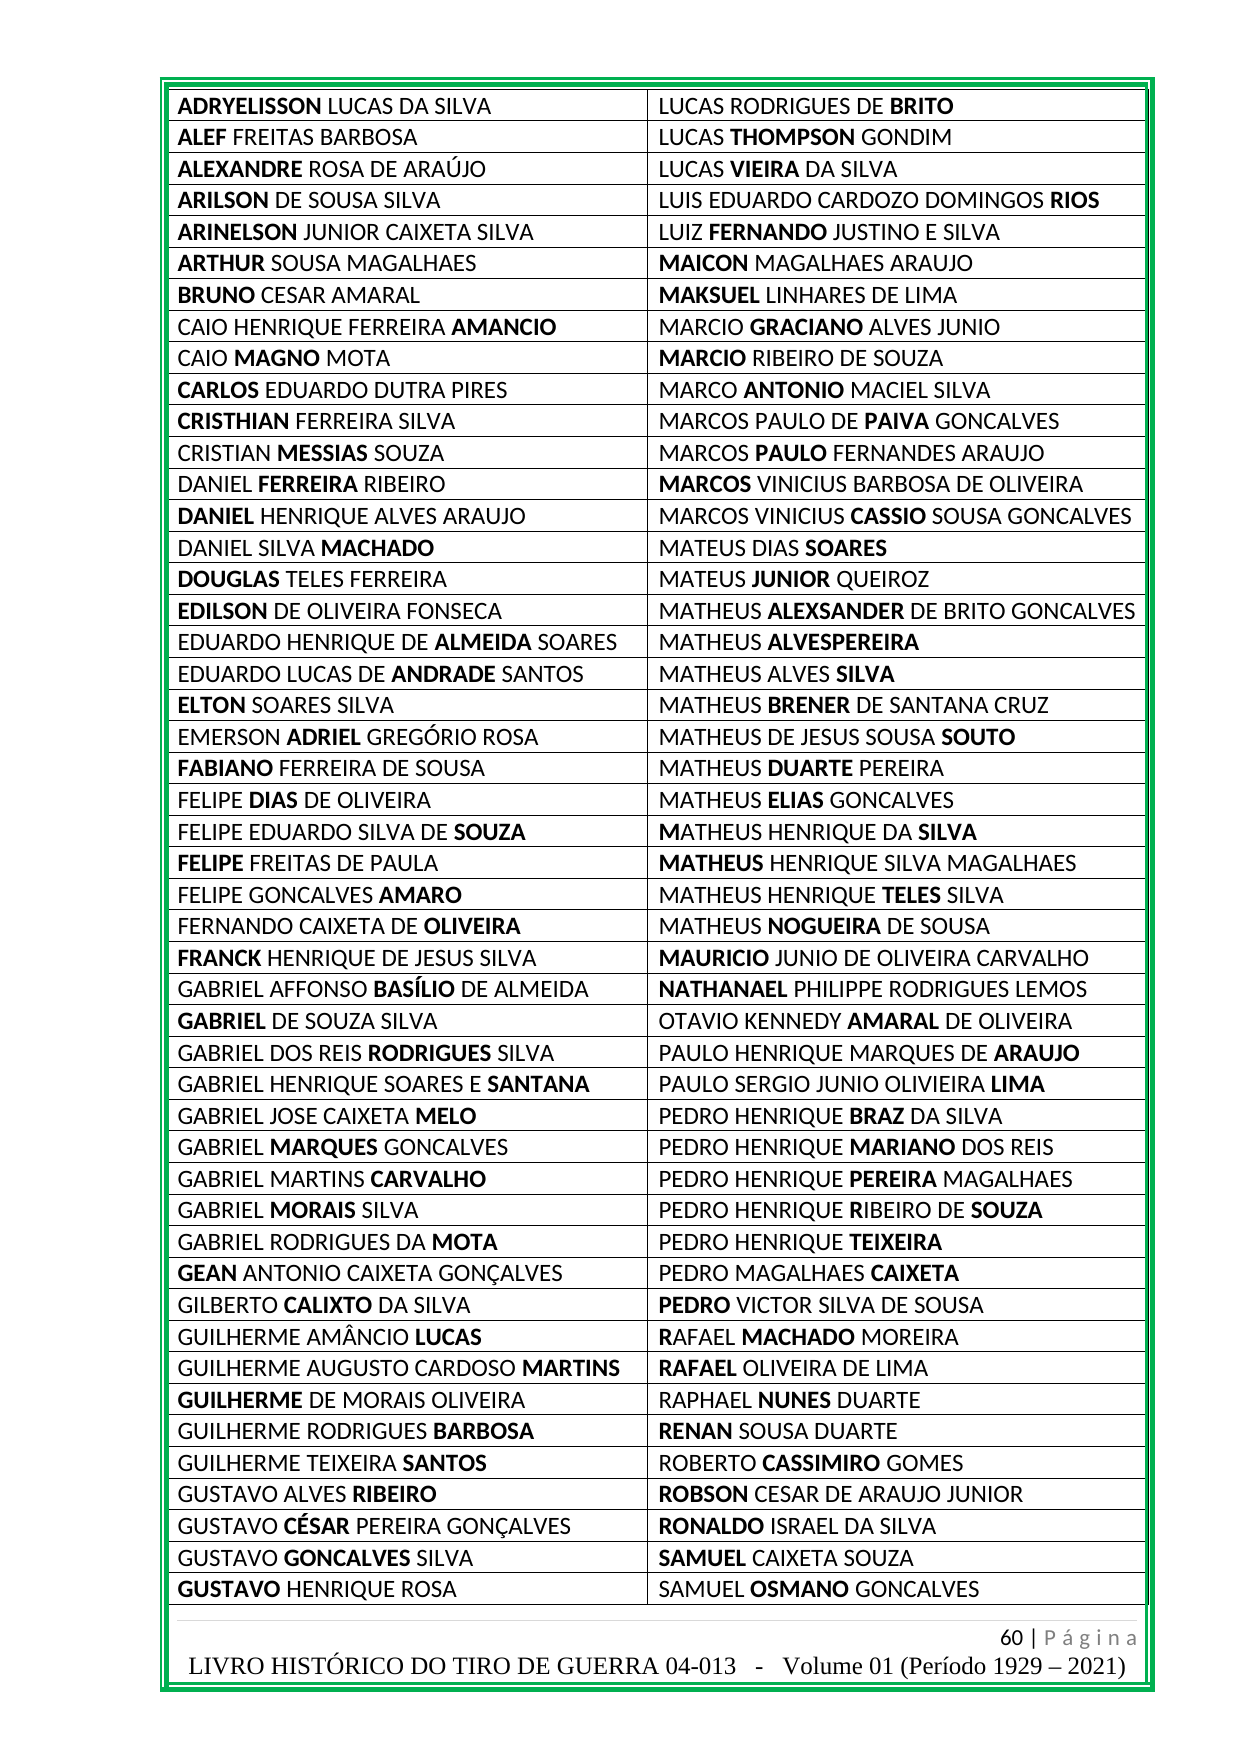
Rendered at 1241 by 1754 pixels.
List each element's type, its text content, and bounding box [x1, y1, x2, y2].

table_cell ARTHUR SOUSA MAGALHAES [169, 248, 647, 278]
table_cell FELIPE EDUARDO SILVA DE SOUZA [169, 816, 647, 846]
table_cell MATHEUS ALVES SILVA [648, 658, 1145, 688]
table_cell EDILSON DE OLIVEIRA FONSECA [169, 595, 647, 625]
table_cell RAFAEL MACHADO MOREIRA [648, 1321, 1145, 1351]
table_cell FELIPE GONCALVES AMARO [169, 879, 647, 909]
table_cell PEDRO MAGALHAES CAIXETA [648, 1258, 1145, 1288]
table_cell MATEUS DIAS SOARES [648, 532, 1145, 562]
table_cell FERNANDO CAIXETA DE OLIVEIRA [169, 910, 647, 941]
table_cell FELIPE DIAS DE OLIVEIRA [169, 784, 647, 815]
table_cell ADRYELISSON LUCAS DA SILVA [169, 90, 647, 120]
table_cell DOUGLAS TELES FERREIRA [169, 563, 647, 594]
table_cell GUSTAVO ALVES RIBEIRO [169, 1479, 647, 1509]
table_cell GUILHERME DE MORAIS OLIVEIRA [169, 1384, 647, 1414]
table_cell NATHANAEL PHILIPPE RODRIGUES LEMOS [648, 974, 1145, 1004]
table_cell MARCOS PAULO FERNANDES ARAUJO [648, 437, 1145, 467]
table_cell ARILSON DE SOUSA SILVA [169, 185, 647, 215]
table_cell MATHEUS ELIAS GONCALVES [648, 784, 1145, 815]
table_cell LUCAS THOMPSON GONDIM [648, 121, 1145, 152]
table_cell MARCO ANTONIO MACIEL SILVA [648, 374, 1145, 404]
table_cell PEDRO HENRIQUE PEREIRA MAGALHAES [648, 1163, 1145, 1193]
table_cell FRANCK HENRIQUE DE JESUS SILVA [169, 942, 647, 972]
table_cell RONALDO ISRAEL DA SILVA [648, 1510, 1145, 1541]
table_cell ARINELSON JUNIOR CAIXETA SILVA [169, 216, 647, 247]
table_cell MATHEUS DE JESUS SOUSA SOUTO [648, 721, 1145, 752]
table_cell DANIEL HENRIQUE ALVES ARAUJO [169, 500, 647, 531]
table_cell MATHEUS DUARTE PEREIRA [648, 753, 1145, 783]
table_cell GUILHERME TEIXEIRA SANTOS [169, 1447, 647, 1477]
table_cell SAMUEL OSMANO GONCALVES [648, 1573, 1145, 1604]
table_cell PEDRO HENRIQUE TEIXEIRA [648, 1226, 1145, 1257]
table_cell GUILHERME AMÂNCIO LUCAS [169, 1321, 647, 1351]
table_cell ALEXANDRE ROSA DE ARAÚJO [169, 153, 647, 183]
table_cell MARCOS VINICIUS CASSIO SOUSA GONCALVES [648, 500, 1145, 531]
table_cell RAPHAEL NUNES DUARTE [648, 1384, 1145, 1414]
table_cell FABIANO FERREIRA DE SOUSA [169, 753, 647, 783]
table_cell SAMUEL CAIXETA SOUZA [648, 1542, 1145, 1572]
table_cell OTAVIO KENNEDY AMARAL DE OLIVEIRA [648, 1005, 1145, 1036]
table_cell CRISTHIAN FERREIRA SILVA [169, 405, 647, 436]
table_cell GILBERTO CALIXTO DA SILVA [169, 1289, 647, 1320]
table_cell LUCAS VIEIRA DA SILVA [648, 153, 1145, 183]
table_cell GUSTAVO CÉSAR PEREIRA GONÇALVES [169, 1510, 647, 1541]
table_cell MATHEUS HENRIQUE DA SILVA [648, 816, 1145, 846]
table_cell EMERSON ADRIEL GREGÓRIO ROSA [169, 721, 647, 752]
table_cell MARCOS PAULO DE PAIVA GONCALVES [648, 405, 1145, 436]
table_cell GEAN ANTONIO CAIXETA GONÇALVES [169, 1258, 647, 1288]
table_cell ALEF FREITAS BARBOSA [169, 121, 647, 152]
table_cell GABRIEL JOSE CAIXETA MELO [169, 1100, 647, 1130]
table_cell MATHEUS HENRIQUE SILVA MAGALHAES [648, 847, 1145, 878]
table_cell MATEUS JUNIOR QUEIROZ [648, 563, 1145, 594]
table_cell MATHEUS BRENER DE SANTANA CRUZ [648, 690, 1145, 720]
table_cell GABRIEL DE SOUZA SILVA [169, 1005, 647, 1036]
table_cell FELIPE FREITAS DE PAULA [169, 847, 647, 878]
table_cell PAULO HENRIQUE MARQUES DE ARAUJO [648, 1037, 1145, 1067]
table_cell MAKSUEL LINHARES DE LIMA [648, 279, 1145, 310]
table_cell CRISTIAN MESSIAS SOUZA [169, 437, 647, 467]
table_cell EDUARDO HENRIQUE DE ALMEIDA SOARES [169, 626, 647, 657]
table_cell DANIEL FERREIRA RIBEIRO [169, 469, 647, 499]
table_cell GABRIEL AFFONSO BASÍLIO DE ALMEIDA [169, 974, 647, 1004]
table_cell LUIZ FERNANDO JUSTINO E SILVA [648, 216, 1145, 247]
table_cell RAFAEL OLIVEIRA DE LIMA [648, 1352, 1145, 1383]
table_cell PEDRO HENRIQUE MARIANO DOS REIS [648, 1131, 1145, 1162]
table_cell GABRIEL RODRIGUES DA MOTA [169, 1226, 647, 1257]
table_cell ELTON SOARES SILVA [169, 690, 647, 720]
table_cell GABRIEL MARTINS CARVALHO [169, 1163, 647, 1193]
table_cell CAIO HENRIQUE FERREIRA AMANCIO [169, 311, 647, 341]
table_cell LUIS EDUARDO CARDOZO DOMINGOS RIOS [648, 185, 1145, 215]
table_cell MATHEUS NOGUEIRA DE SOUSA [648, 910, 1145, 941]
table_cell MAICON MAGALHAES ARAUJO [648, 248, 1145, 278]
table_cell DANIEL SILVA MACHADO [169, 532, 647, 562]
table_cell MARCOS VINICIUS BARBOSA DE OLIVEIRA [648, 469, 1145, 499]
table_cell PAULO SERGIO JUNIO OLIVIEIRA LIMA [648, 1068, 1145, 1099]
table_cell LUCAS RODRIGUES DE BRITO [648, 90, 1145, 120]
table_cell EDUARDO LUCAS DE ANDRADE SANTOS [169, 658, 647, 688]
table_cell MAURICIO JUNIO DE OLIVEIRA CARVALHO [648, 942, 1145, 972]
table_cell MATHEUS ALEXSANDER DE BRITO GONCALVES [648, 595, 1145, 625]
table_cell MATHEUS HENRIQUE TELES SILVA [648, 879, 1145, 909]
table_cell PEDRO HENRIQUE RIBEIRO DE SOUZA [648, 1195, 1145, 1225]
table_cell GABRIEL HENRIQUE SOARES E SANTANA [169, 1068, 647, 1099]
table_cell GUSTAVO GONCALVES SILVA [169, 1542, 647, 1572]
table_cell BRUNO CESAR AMARAL [169, 279, 647, 310]
table_cell GABRIEL DOS REIS RODRIGUES SILVA [169, 1037, 647, 1067]
table_cell ROBERTO CASSIMIRO GOMES [648, 1447, 1145, 1477]
table_cell PEDRO VICTOR SILVA DE SOUSA [648, 1289, 1145, 1320]
table_cell MARCIO GRACIANO ALVES JUNIO [648, 311, 1145, 341]
table_cell RENAN SOUSA DUARTE [648, 1415, 1145, 1446]
table_cell CARLOS EDUARDO DUTRA PIRES [169, 374, 647, 404]
table_cell GUSTAVO HENRIQUE ROSA [169, 1573, 647, 1604]
table_cell GUILHERME AUGUSTO CARDOSO MARTINS [169, 1352, 647, 1383]
table_cell ROBSON CESAR DE ARAUJO JUNIOR [648, 1479, 1145, 1509]
table_cell MARCIO RIBEIRO DE SOUZA [648, 342, 1145, 373]
table_cell GUILHERME RODRIGUES BARBOSA [169, 1415, 647, 1446]
table_cell CAIO MAGNO MOTA [169, 342, 647, 373]
table_cell MATHEUS ALVESPEREIRA [648, 626, 1145, 657]
table_cell GABRIEL MARQUES GONCALVES [169, 1131, 647, 1162]
table_cell PEDRO HENRIQUE BRAZ DA SILVA [648, 1100, 1145, 1130]
table_cell GABRIEL MORAIS SILVA [169, 1195, 647, 1225]
